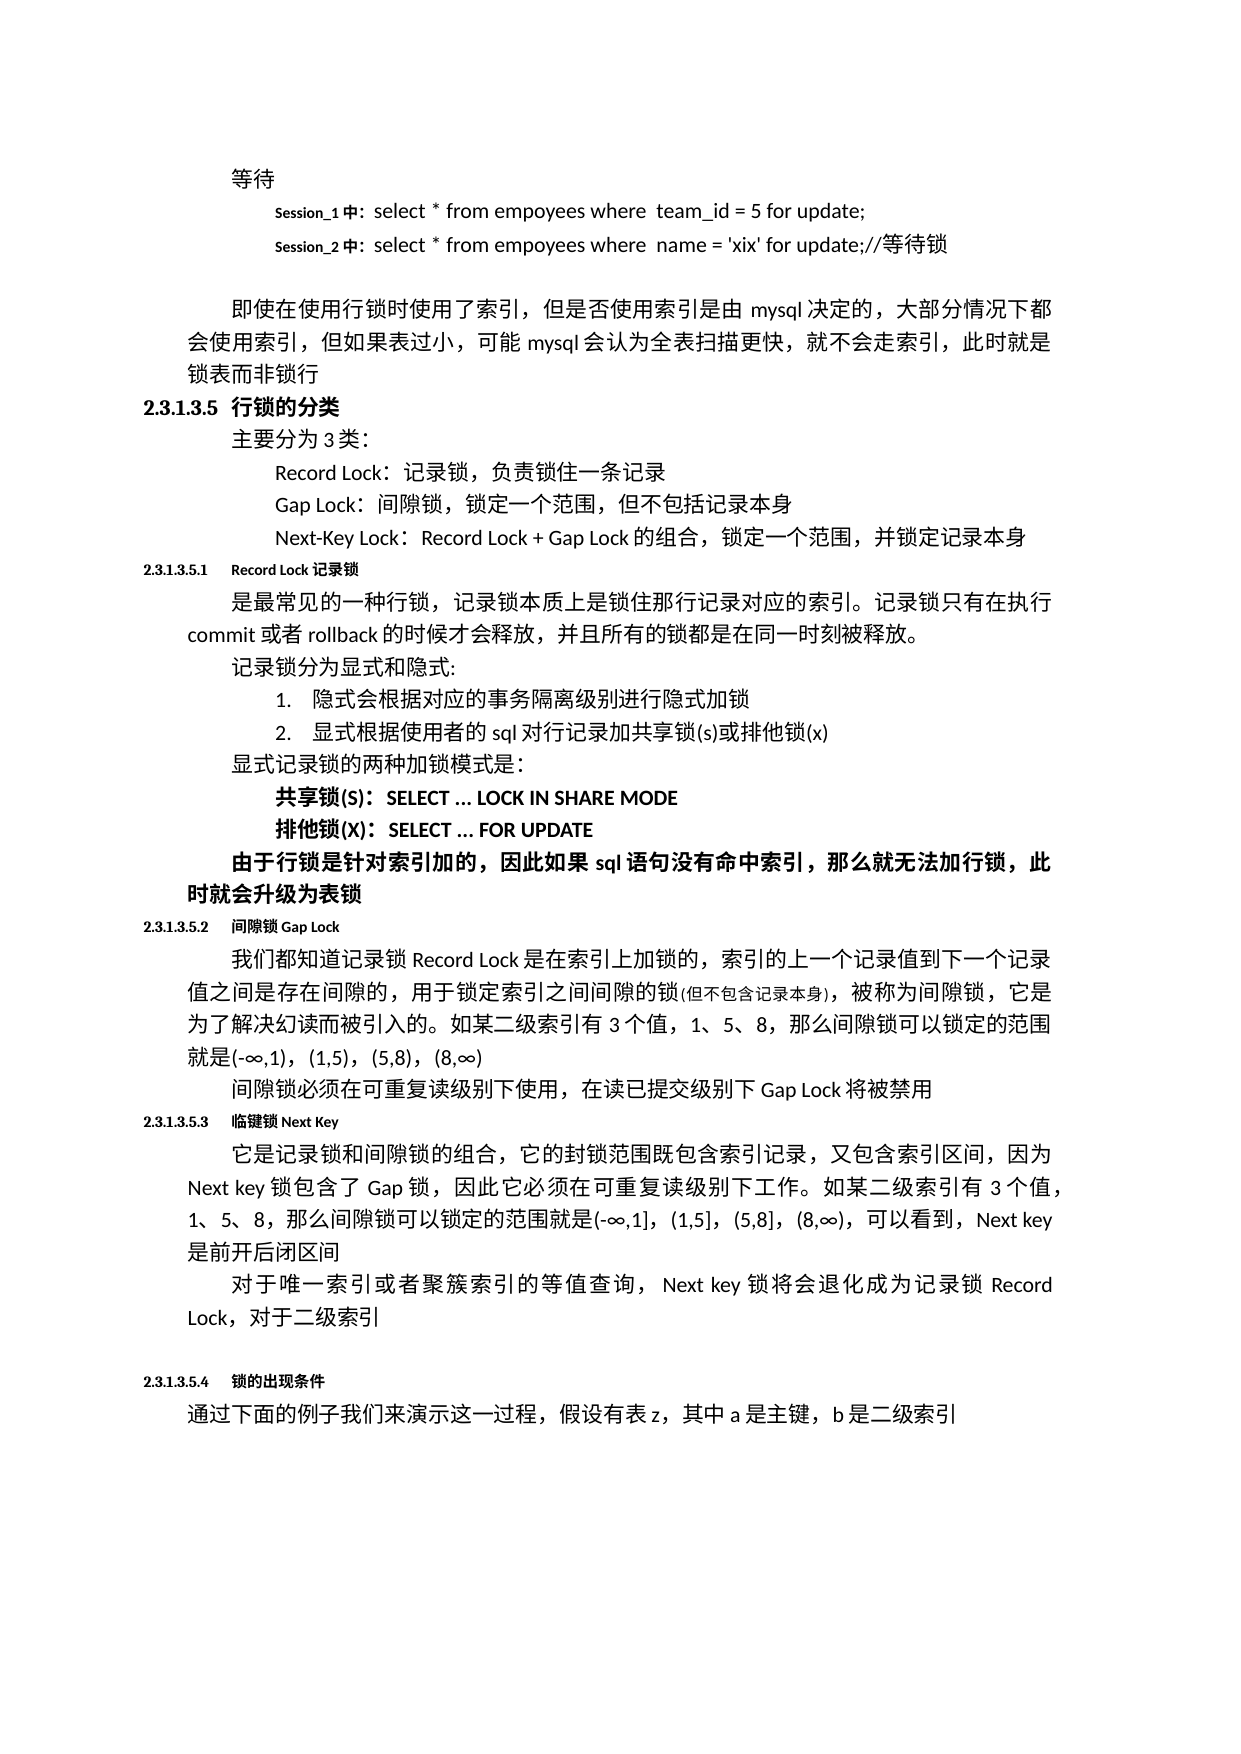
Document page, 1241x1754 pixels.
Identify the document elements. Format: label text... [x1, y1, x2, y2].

text 即使在使用行锁时使用了索引，但是否使用索引是由mysql决定的，大部分情况下都会使用索引，但如果表过小，可能mysql会认为全表扫描更快，就不会走索引，此时就是锁表而非锁行 [187, 292, 1053, 389]
text 它是记录锁和间隙锁的组合，它的封锁范围既包含索引记录，又包含索引区间，因为Next key锁包含了Gap锁，因此它必须在可重复读级别下工作。如某二级索引有3个值，1、5、8，那么间隙锁可以锁定的范围就是(-∞,1]，(1,5]，(5,8]，(8,∞)，可以看到，Next key是前开后闭区间 [187, 1137, 1053, 1267]
text Session_1中：select * from empoyees where team_id = 5 for update; [231, 194, 1053, 227]
text 对于唯一索引或者聚簇索引的等值查询，Next key锁将会退化成为记录锁Record Lock，对于二级索引 [187, 1267, 1053, 1332]
text 间隙锁必须在可重复读级别下使用，在读已提交级别下Gap Lock将被禁用 [187, 1072, 1053, 1104]
text 通过下面的例子我们来演示这一过程，假设有表z，其中a是主键，b是二级索引 [187, 1397, 1053, 1429]
list 显式根据使用者的sql对行记录加共享锁(s)或排他锁(x) [275, 714, 1053, 747]
text 记录锁分为显式和隐式: [187, 649, 1053, 682]
text 主要分为3类： [187, 422, 1053, 454]
text 行锁的分类 [143, 389, 1053, 422]
text 临键锁Next Key [143, 1104, 1053, 1137]
text 我们都知道记录锁Record Lock是在索引上加锁的，索引的上一个记录值到下一个记录值之间是存在间隙的，用于锁定索引之间间隙的锁(但不包含记录本身)，被称为间隙锁，它是为了解决幻读而被引入的。如某二级索引有3个值，1、5、8，那么间隙锁可以锁定的范围就是(-∞,1)，(1,5)，(5,8)，(8,∞) [187, 942, 1053, 1072]
text Gap Lock：间隙锁，锁定一个范围，但不包括记录本身 [187, 487, 1053, 519]
text 间隙锁Gap Lock [143, 909, 1053, 942]
list 隐式会根据对应的事务隔离级别进行隐式加锁 [275, 682, 1053, 714]
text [231, 162, 1053, 194]
text 共享锁(S)：SELECT ... LOCK IN SHARE MODE [231, 779, 1053, 812]
text Next-Key Lock：Record Lock + Gap Lock的组合，锁定一个范围，并锁定记录本身 [187, 519, 1053, 552]
text 显式记录锁的两种加锁模式是： [187, 747, 1053, 779]
text 由于行锁是针对索引加的，因此如果sql语句没有命中索引，那么就无法加行锁，此时就会升级为表锁 [187, 844, 1053, 909]
text Session_2中：select * from empoyees where name = 'xix' for update;//等待锁 [231, 227, 1053, 259]
text Record Lock记录锁 [143, 552, 1053, 584]
text 锁的出现条件 [143, 1364, 1053, 1397]
text 排他锁(X)：SELECT ... FOR UPDATE [231, 812, 1053, 844]
text 是最常见的一种行锁，记录锁本质上是锁住那行记录对应的索引。记录锁只有在执行commit或者rollback的时候才会释放，并且所有的锁都是在同一时刻被释放。 [187, 584, 1053, 649]
text Record Lock：记录锁，负责锁住一条记录 [187, 454, 1053, 487]
